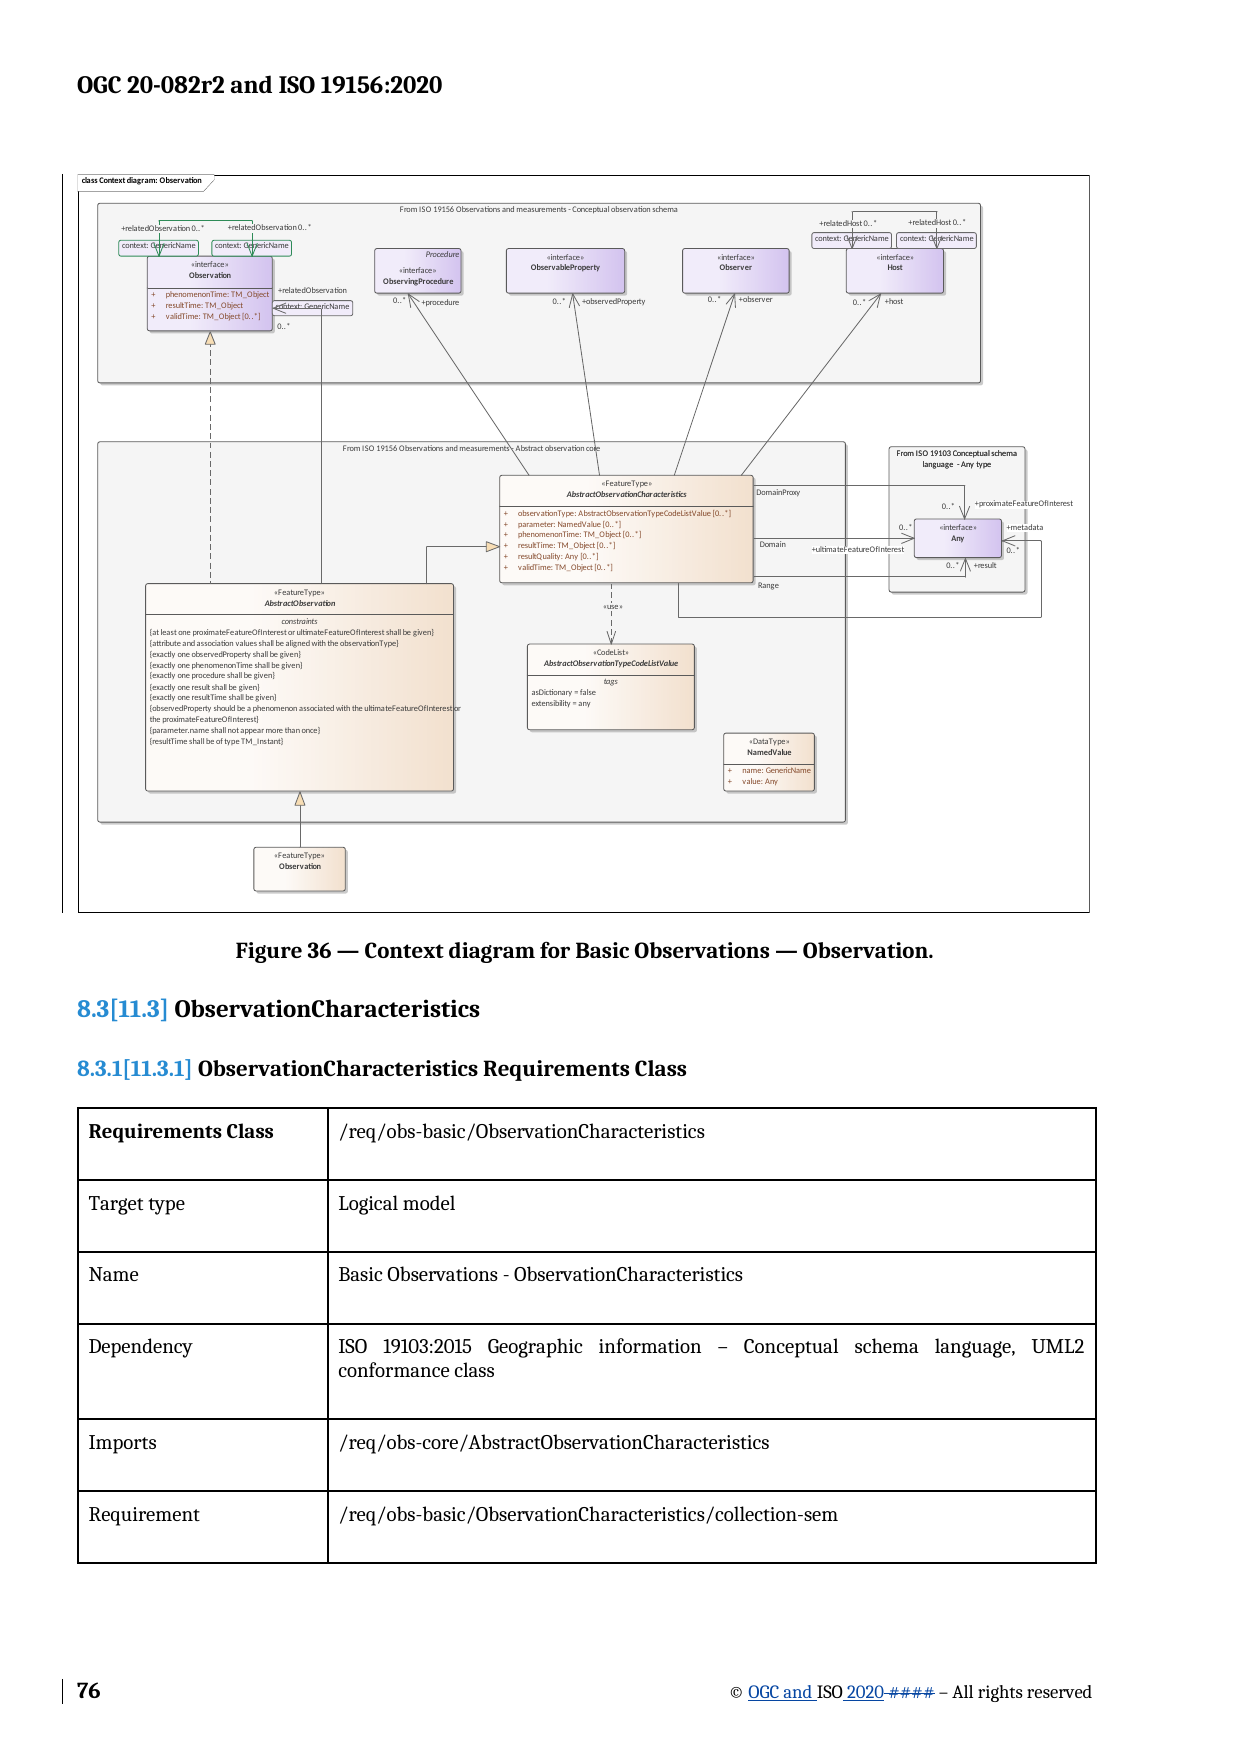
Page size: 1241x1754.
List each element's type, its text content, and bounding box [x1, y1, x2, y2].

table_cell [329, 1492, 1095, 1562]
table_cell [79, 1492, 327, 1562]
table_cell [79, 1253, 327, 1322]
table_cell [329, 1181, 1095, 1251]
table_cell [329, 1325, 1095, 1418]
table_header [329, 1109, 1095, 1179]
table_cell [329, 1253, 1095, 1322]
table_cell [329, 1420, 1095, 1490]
subtitle ObservationCharacteristics Requirements Class [77, 1055, 1092, 1082]
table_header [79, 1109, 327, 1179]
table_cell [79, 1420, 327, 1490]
text Figure — Context diagram for Basic Observations — Observation. [77, 938, 1092, 964]
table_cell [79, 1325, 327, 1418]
subtitle ObservationCharacteristics [77, 995, 1092, 1024]
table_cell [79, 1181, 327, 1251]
